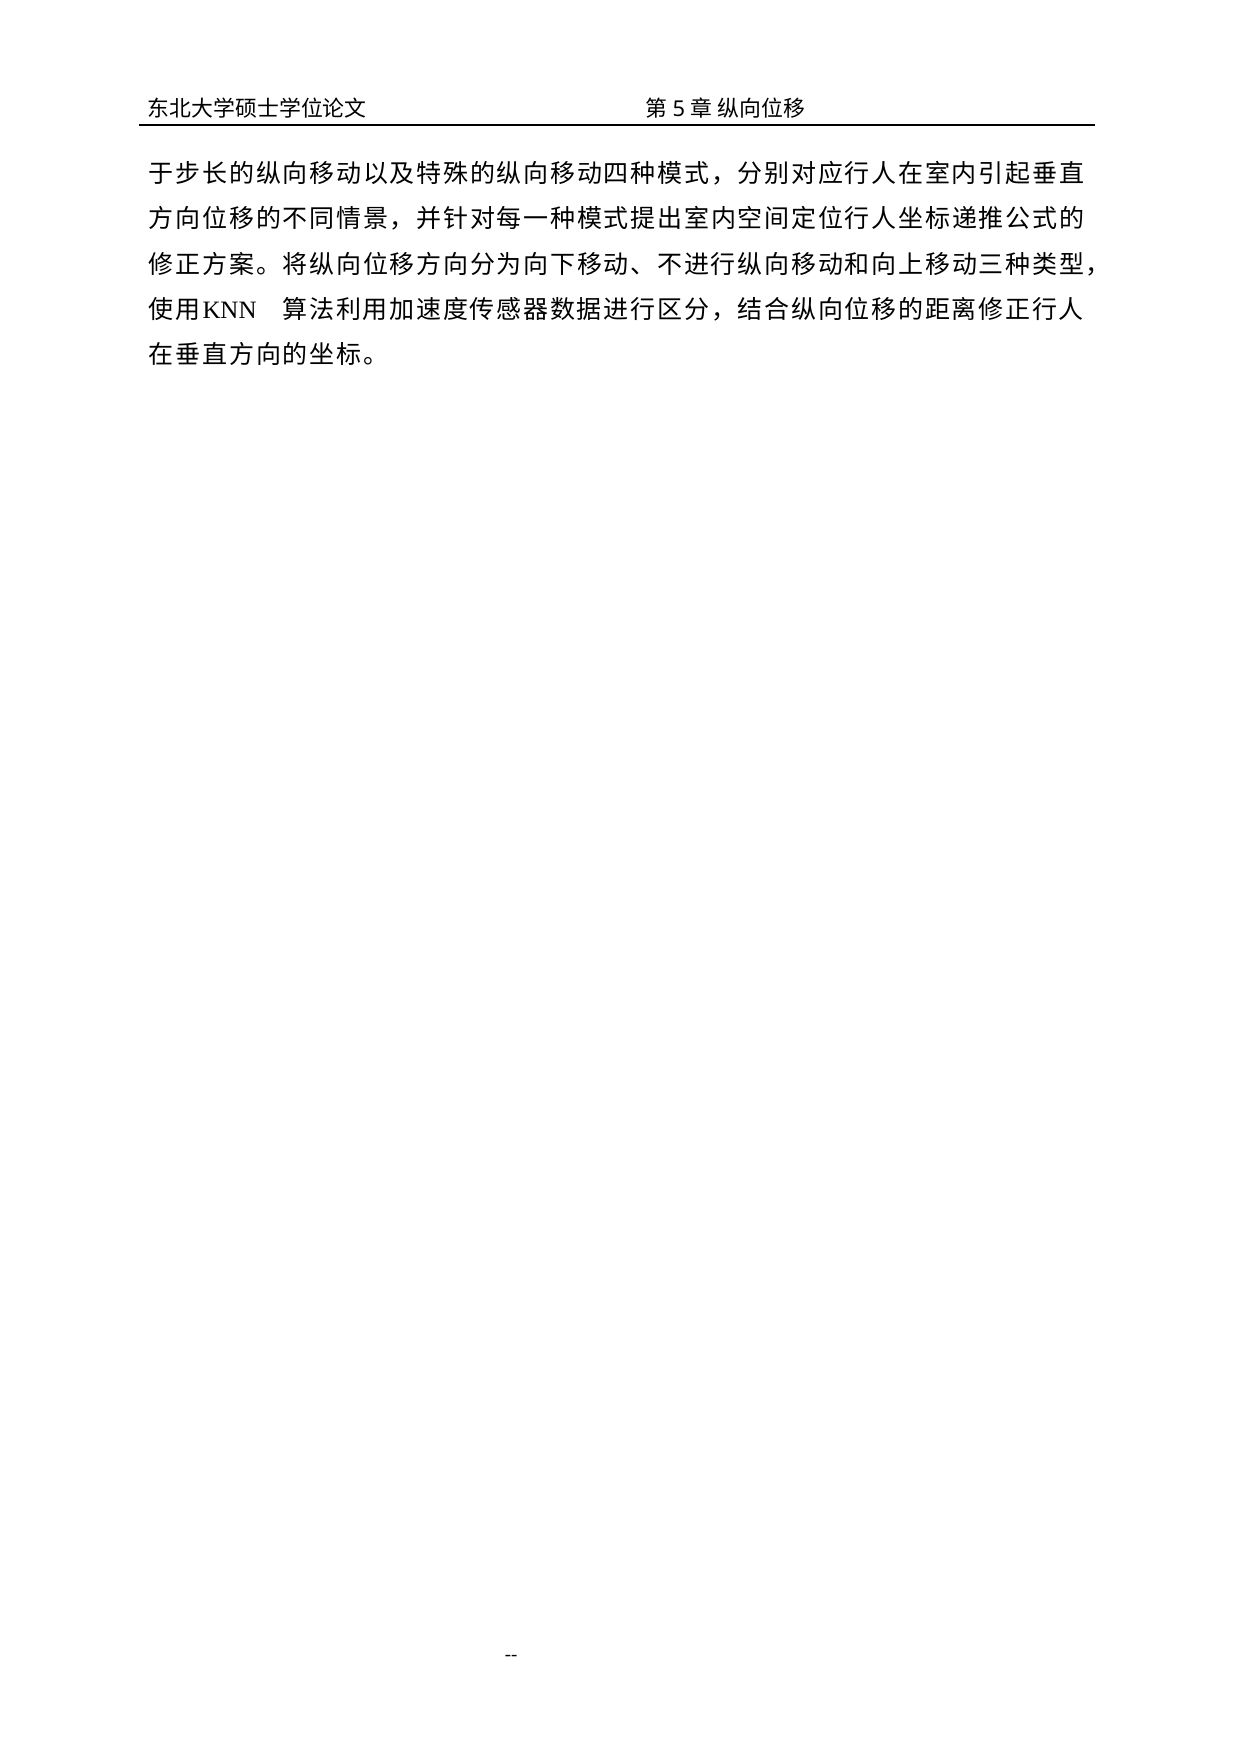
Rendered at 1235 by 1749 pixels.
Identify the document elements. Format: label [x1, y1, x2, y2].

text [149, 149, 1086, 376]
